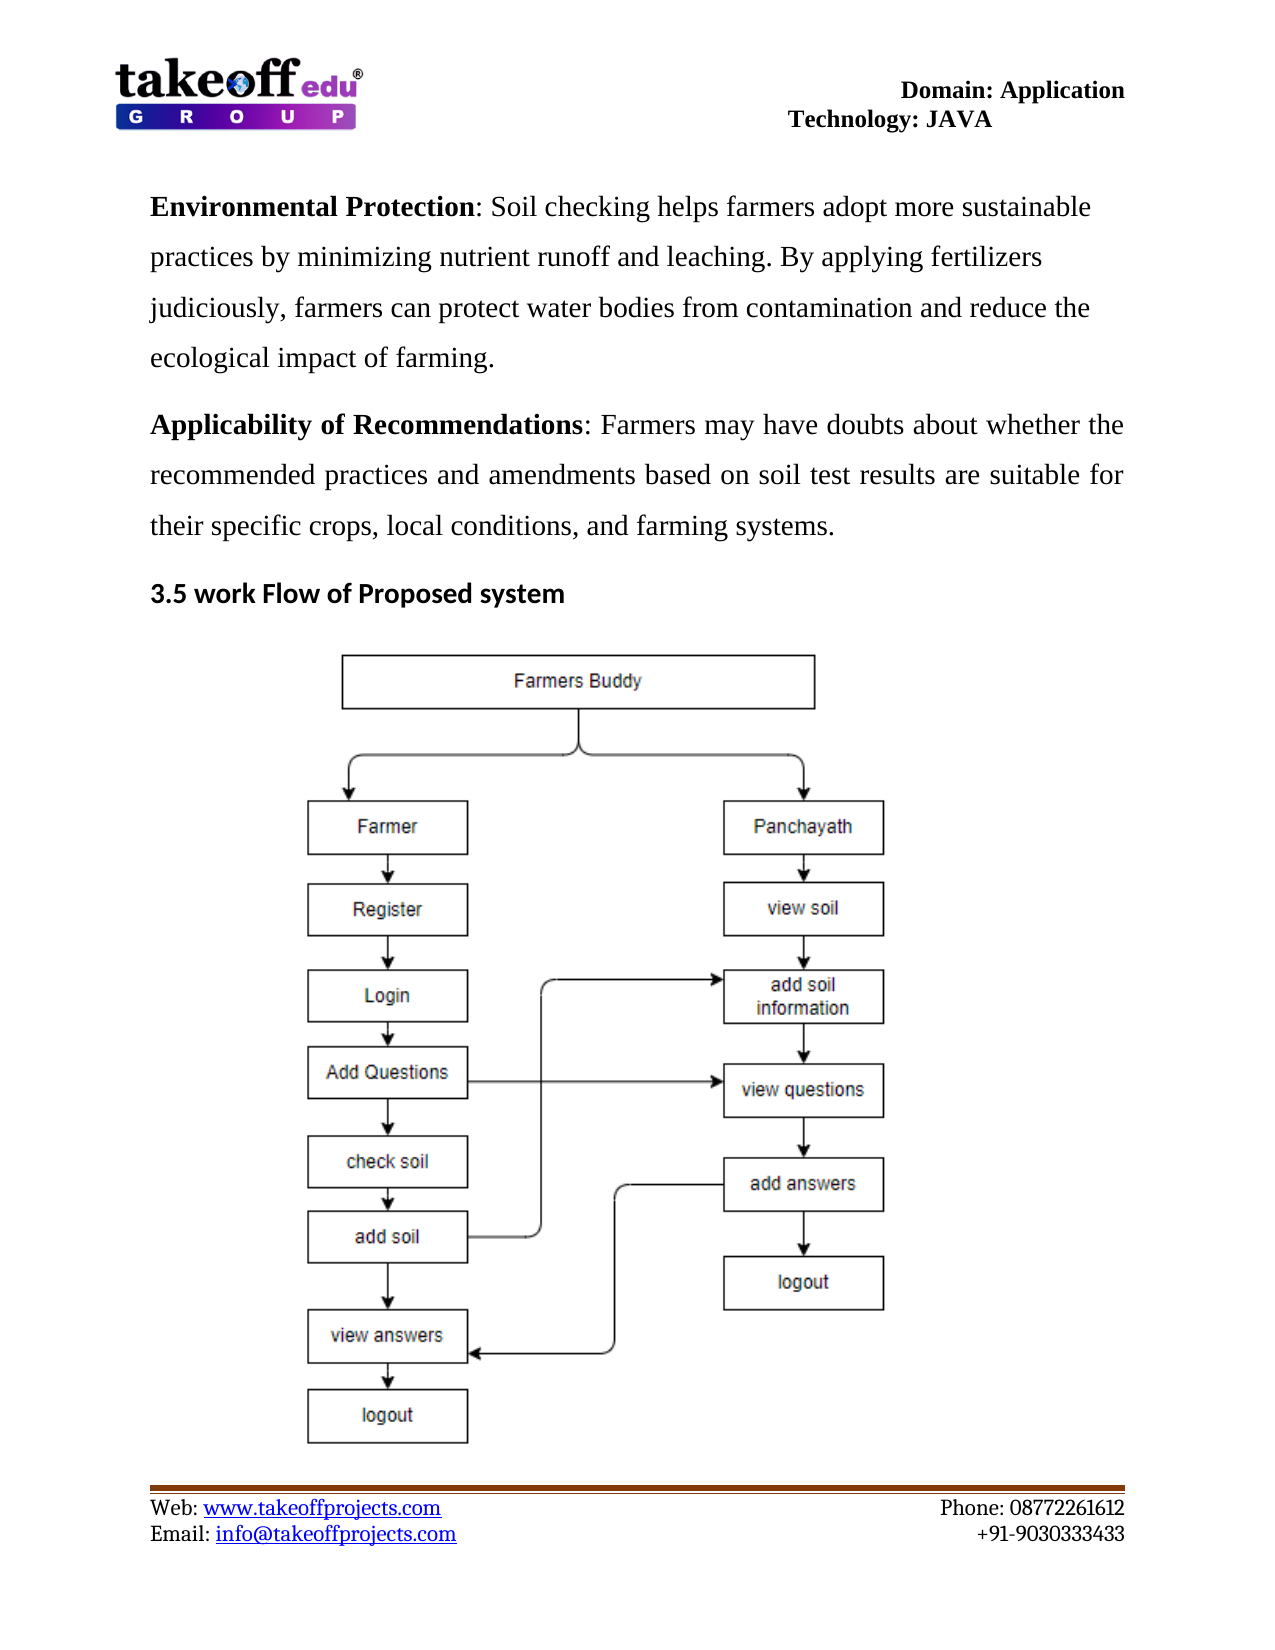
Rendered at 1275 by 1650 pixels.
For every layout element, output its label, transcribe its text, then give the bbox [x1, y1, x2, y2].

text 3.5 work Flow of Proposed system [150, 575, 1125, 610]
picture [112, 53, 366, 140]
text Environmental Protection: Soil checking helps farmers adopt more sustainable practices by minimizing nutrient runoff and leaching. By applying fertilizers judiciously, farmers can protect water bodies from contamination and reduce the ecological impact of farming. [150, 189, 1125, 374]
text Applicability of Recommendations: Farmers may have doubts about whether the recommended practices and amendments based on soil test results are suitable for their specific crops, local conditions, and farming systems. [150, 407, 1125, 541]
picture [281, 645, 994, 1458]
